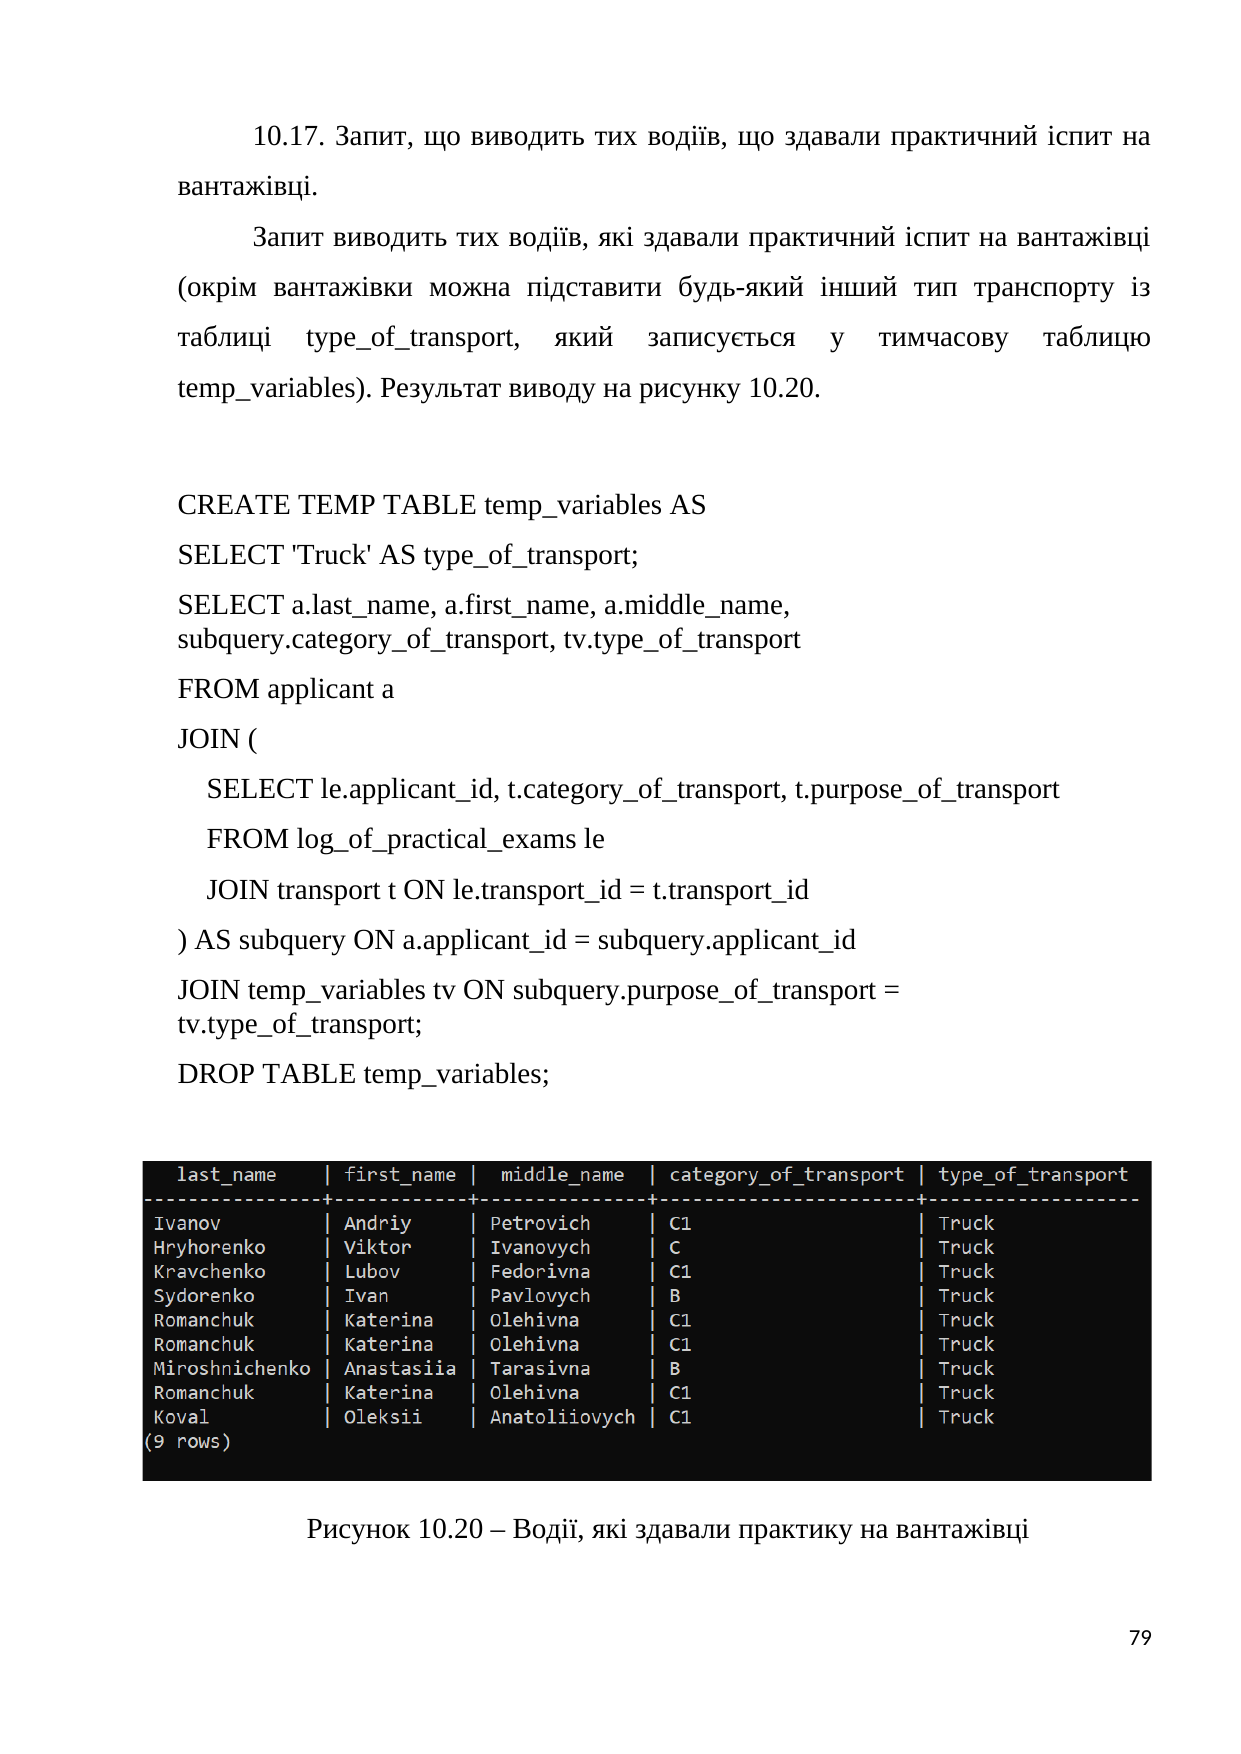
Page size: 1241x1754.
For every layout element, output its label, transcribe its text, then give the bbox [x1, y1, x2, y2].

text SELECT a.last_name, a.first_name, a.middle_name, subquery.category_of_transport, tv.type_of_transport [177, 587, 1152, 654]
list Запит виводить тих водіїв, які здавали практичний іспит на вантажівці (окрім вантажівки можна підставити будь-який інший тип транспорту із таблиці type_of_transport, який записується у тимчасову таблицю temp_variables). Результат виводу на рисунку 10.20. [177, 219, 1152, 403]
list 10.17. Запит, що виводить тих водіїв, що здавали практичний іспит на вантажівці. [177, 118, 1152, 202]
text JOIN temp_variables tv ON subquery.purpose_of_transport = tv.type_of_transport; [177, 972, 1152, 1039]
text FROM applicant a [177, 671, 1152, 704]
text JOIN transport t ON le.transport_id = t.transport_id [177, 872, 1152, 905]
text ) AS subquery ON a.applicant_id = subquery.applicant_id [177, 922, 1152, 956]
text CREATE TEMP TABLE temp_variables AS [177, 487, 1152, 520]
picture [142, 1161, 1152, 1481]
text DROP TABLE temp_variables; [177, 1056, 1152, 1089]
text FROM log_of_practical_exams le [177, 822, 1152, 855]
text SELECT le.applicant_id, t.category_of_transport, t.purpose_of_transport [177, 771, 1152, 805]
text Рисунок 10.20 – Водії, які здавали практику на вантажівці [177, 1511, 1152, 1545]
text SELECT 'Truck' AS type_of_transport; [177, 537, 1152, 571]
text JOIN ( [177, 721, 1152, 755]
